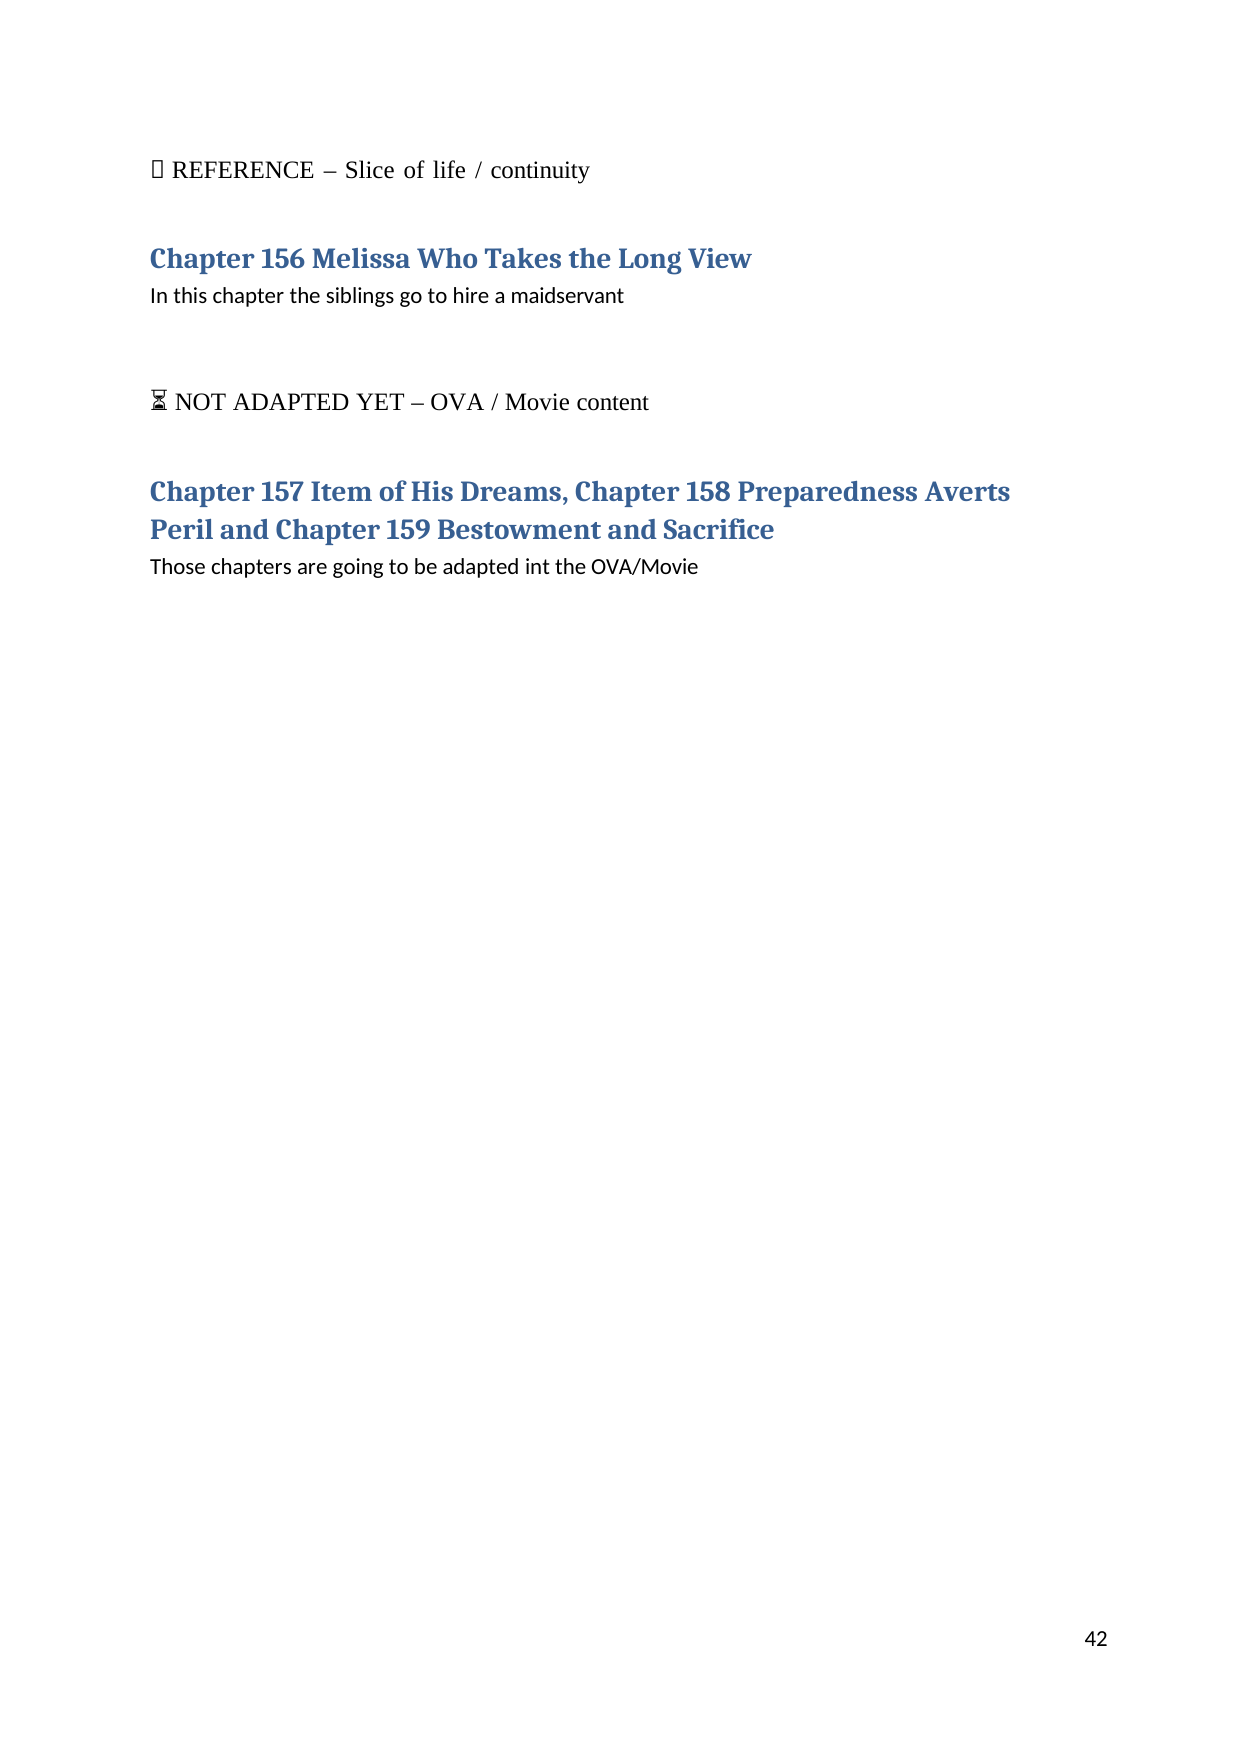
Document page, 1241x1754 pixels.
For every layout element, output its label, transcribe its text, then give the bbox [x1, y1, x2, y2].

text In this chapter the siblings go to hire a maidservant [150, 281, 1107, 309]
subtitle Chapter 156 Melissa Who Takes the Long View [150, 242, 1107, 276]
text Those chapters are going to be adapted int the OVA/Movie [150, 552, 1107, 580]
text ⏳ NOT ADAPTED YET – OVA / Movie content [150, 384, 1107, 418]
subtitle Chapter 157 Item of His Dreams, Chapter 158 Preparedness Averts Peril and Chapter 159 Bestowment and Sacrifice [150, 475, 1078, 547]
text 🔁 REFERENCE – Slice of life / continuity [150, 151, 1107, 185]
